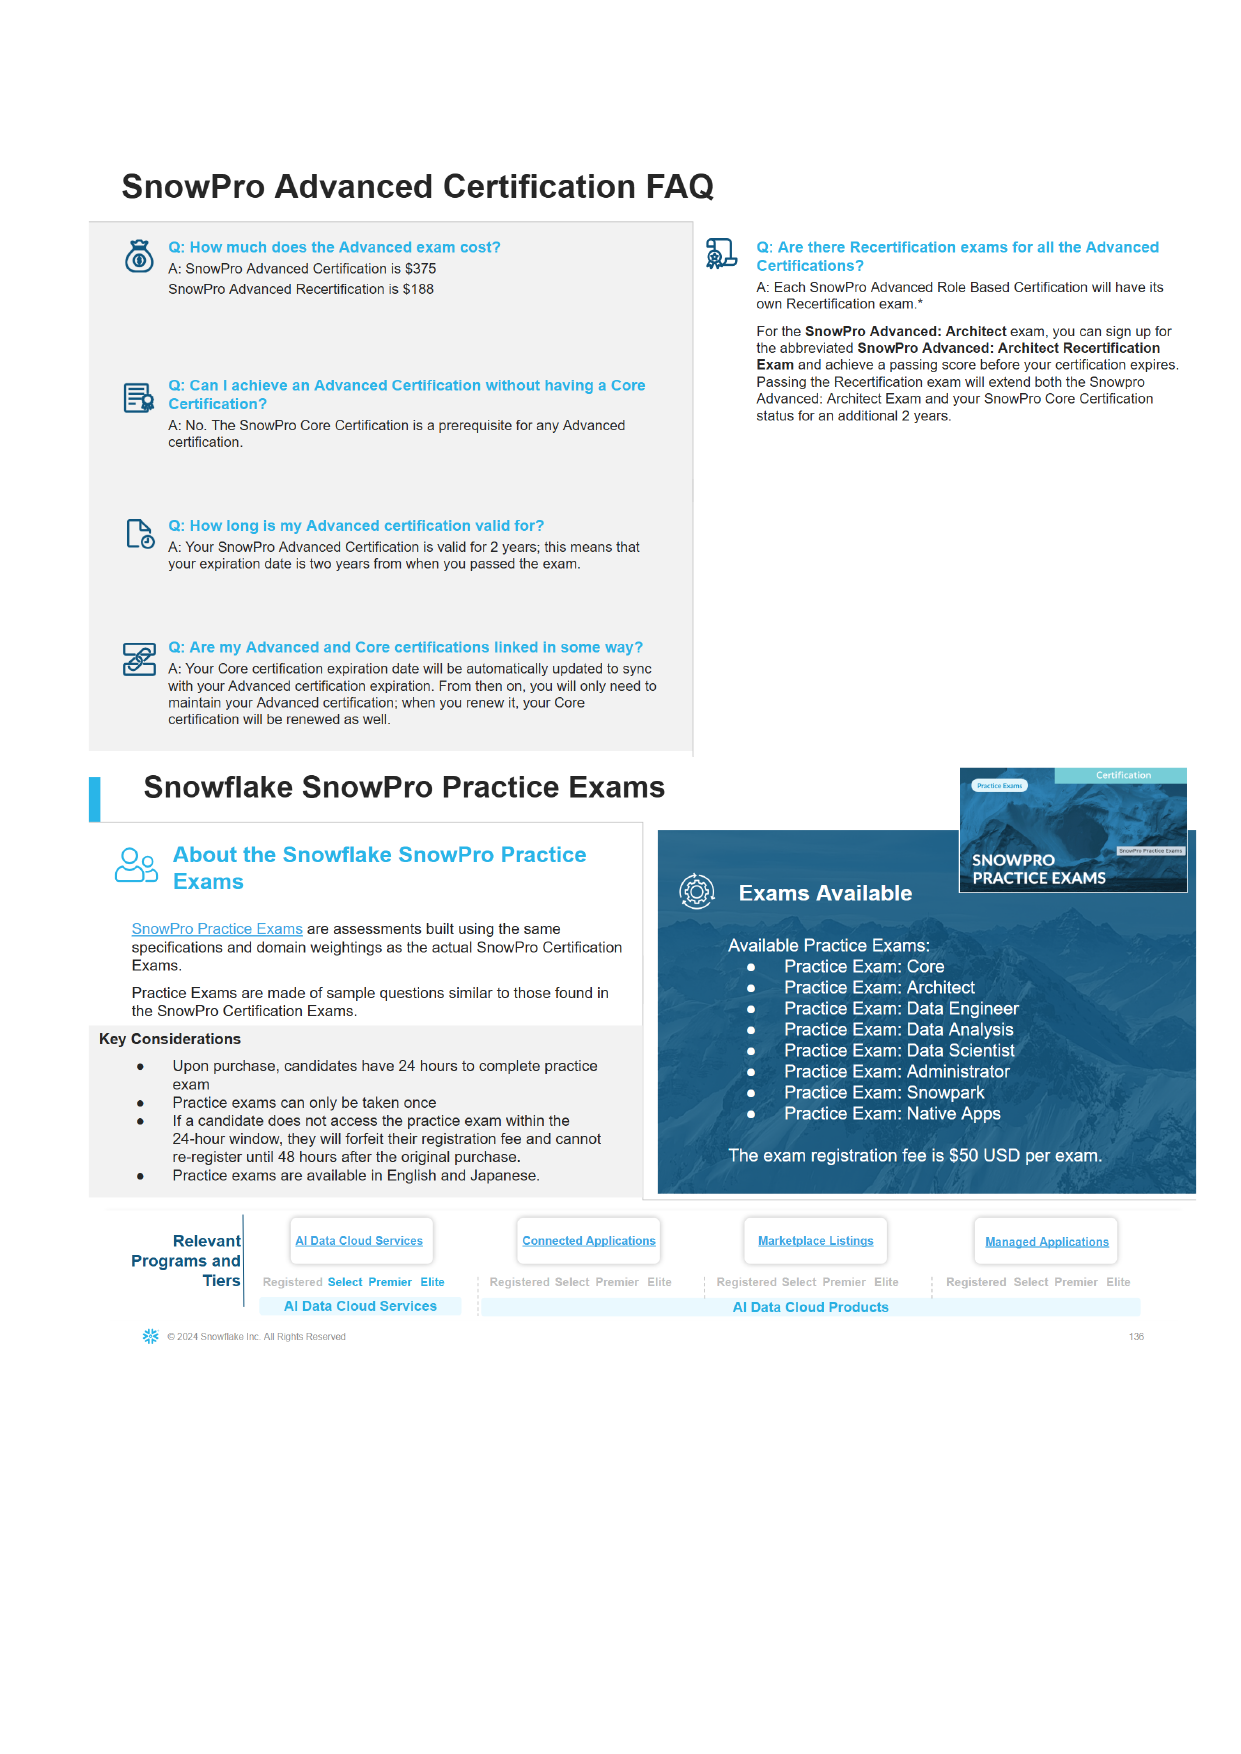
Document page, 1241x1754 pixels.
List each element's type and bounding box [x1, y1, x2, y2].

picture [88, 150, 1197, 757]
picture [88, 761, 1197, 1346]
